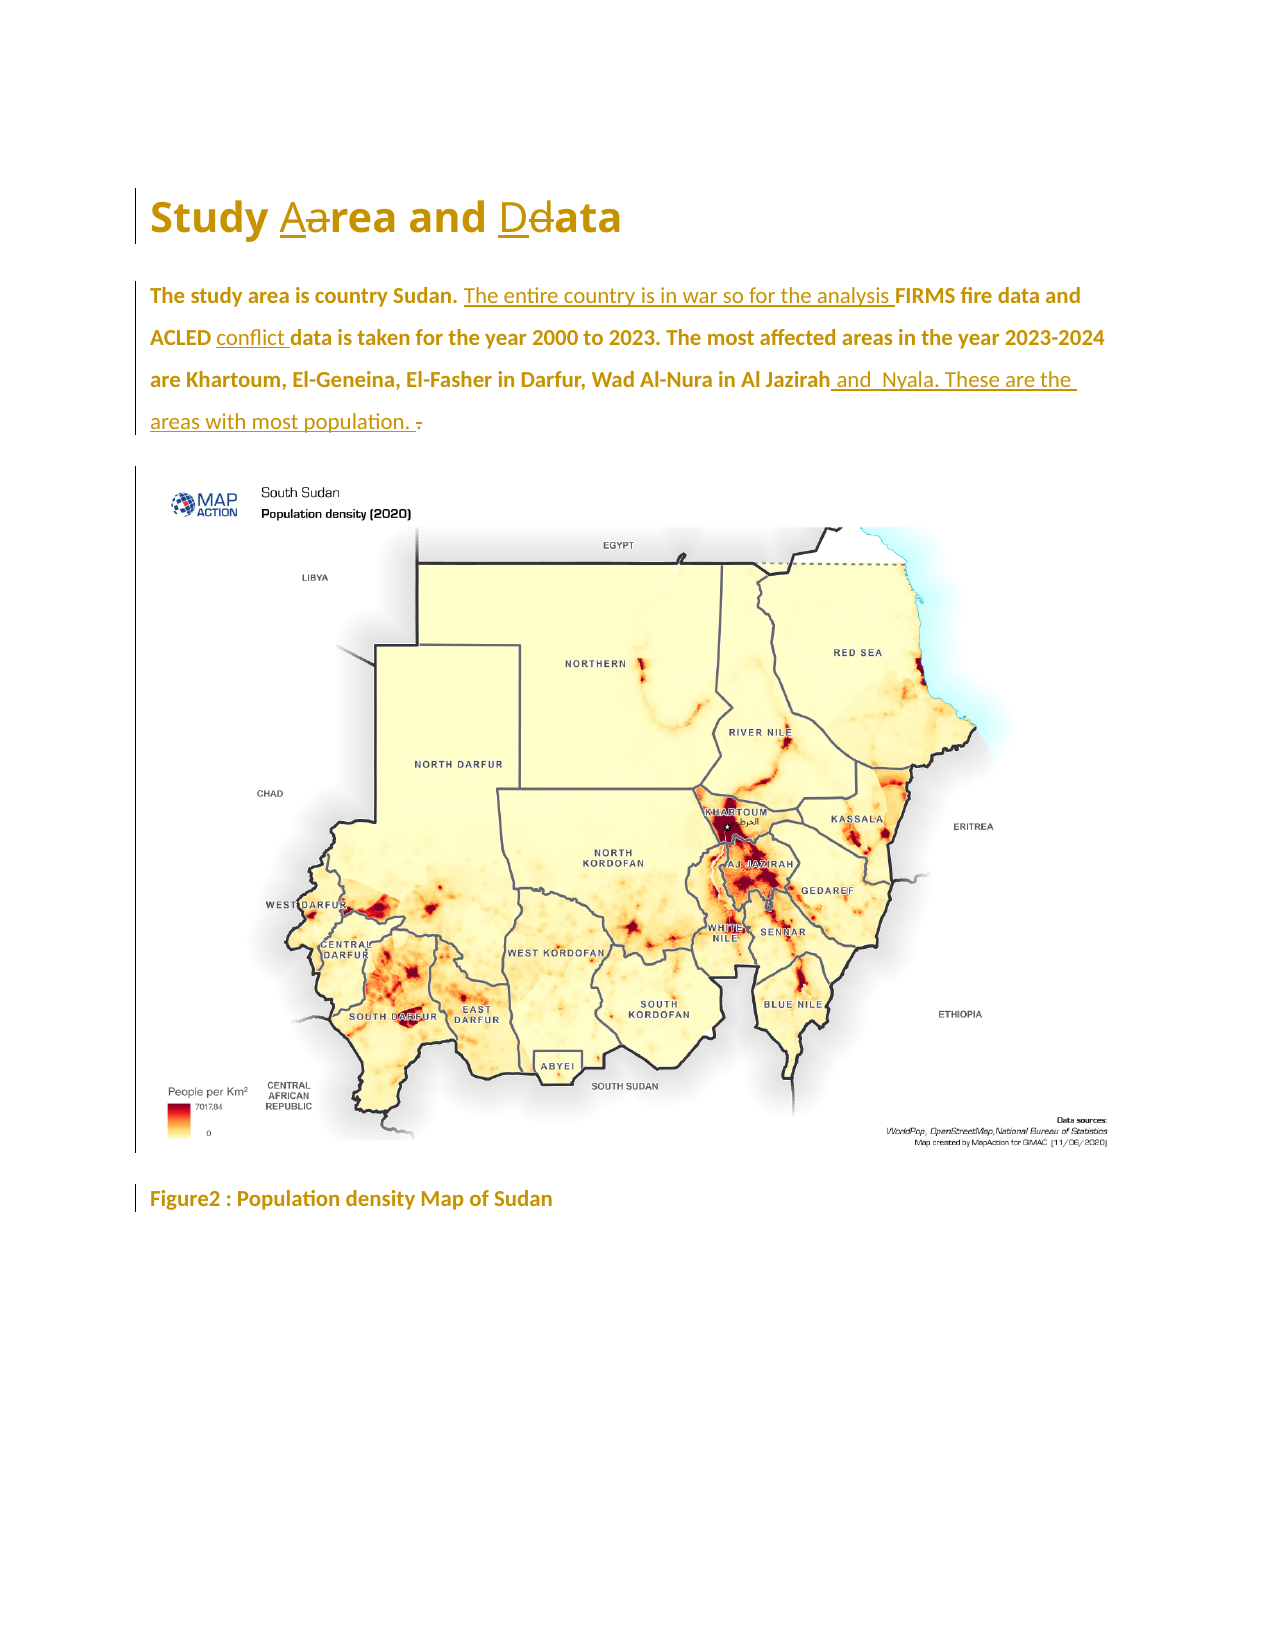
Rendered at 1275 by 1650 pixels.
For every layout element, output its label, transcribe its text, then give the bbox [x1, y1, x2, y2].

picture [150, 465, 1125, 1154]
text The study area is country Sudan. FIRMS fire data and ACLED data is taken for the year 2000 to 2023. The most affected areas in the year 2023-2024 are Khartoum, El-Geneina, El-Fasher in Darfur, Wad Al-Nura in Al Jazirah [150, 281, 1125, 435]
text Figure2 : Population density Map of Sudan [150, 1184, 1125, 1212]
subtitle Study rea and ata [150, 187, 1125, 244]
